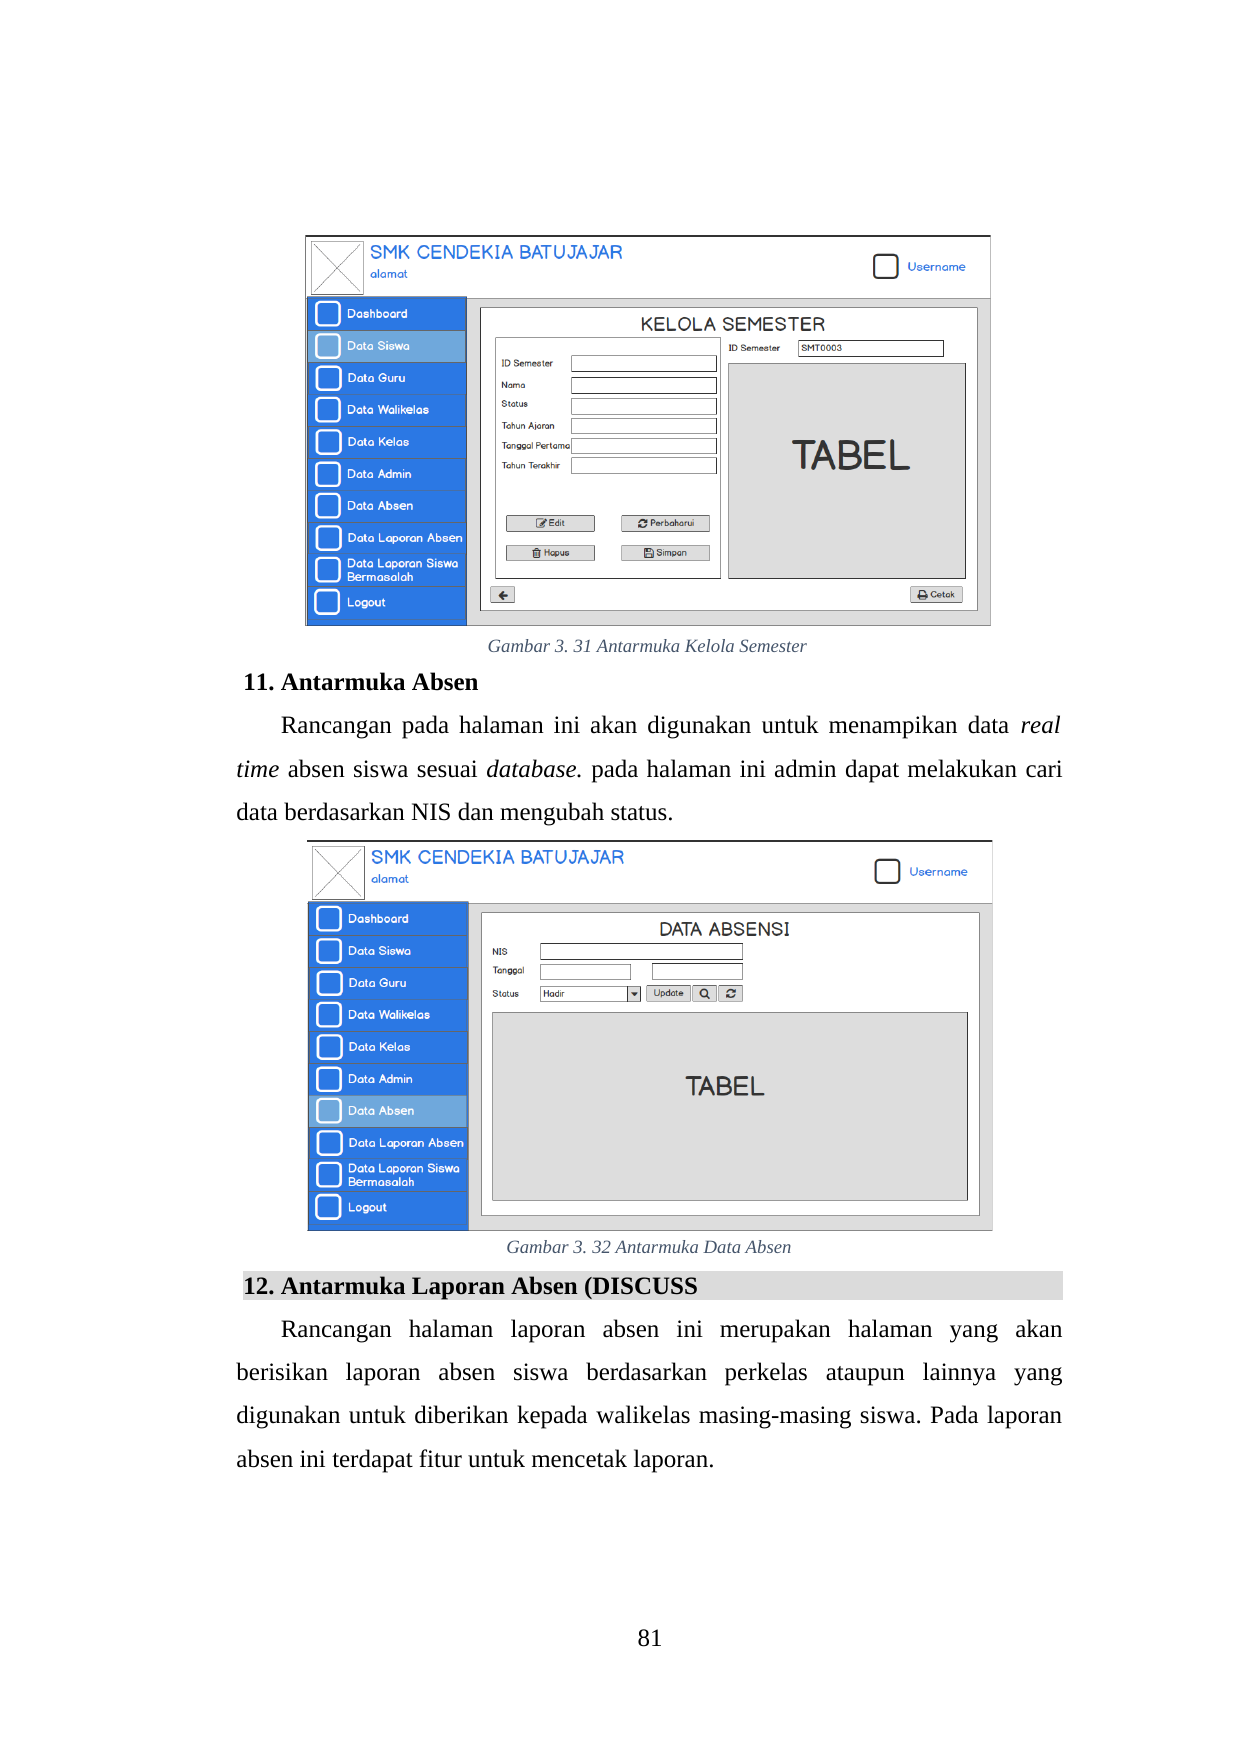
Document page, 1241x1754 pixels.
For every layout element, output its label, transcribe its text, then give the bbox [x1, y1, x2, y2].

list Antarmuka Absen [243, 667, 1063, 696]
list Rancangan pada halaman ini akan digunakan untuk menampikan data real time absen siswa sesuai database. pada halaman ini admin dapat melakukan cari data berdasarkan NIS dan mengubah status. [236, 711, 1063, 826]
list Rancangan halaman laporan absen ini merupakan halaman yang akan berisikan laporan absen siswa berdasarkan perkelas ataupun lainnya yang digunakan untuk diberikan kepada walikelas masing-masing siswa. Pada laporan absen ini terdapat fitur untuk mencetak laporan. [236, 1314, 1063, 1472]
picture [305, 235, 991, 626]
list Antarmuka Laporan Absen (DISCUSS [243, 1271, 1063, 1300]
picture [307, 840, 993, 1231]
